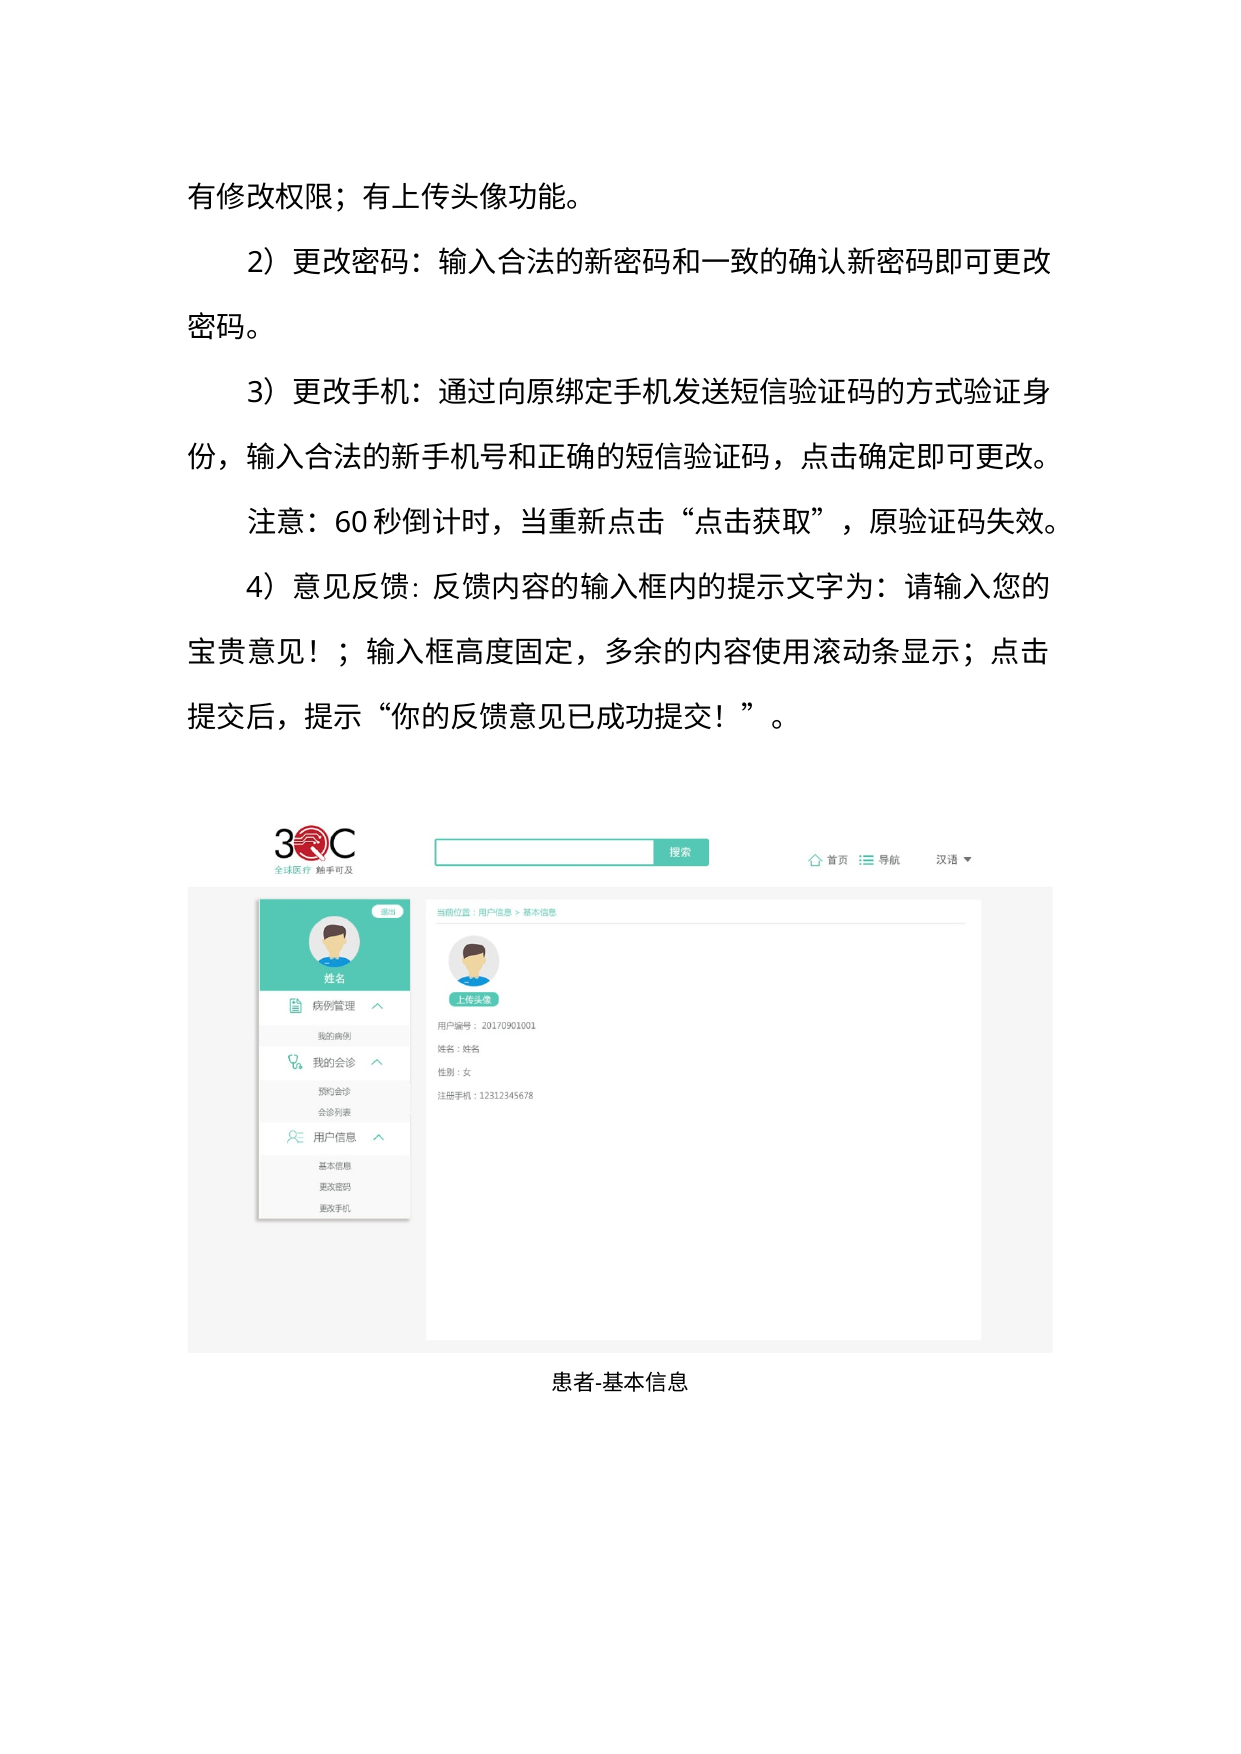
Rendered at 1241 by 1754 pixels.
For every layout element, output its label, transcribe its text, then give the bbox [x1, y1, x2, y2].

text 注意：60秒倒计时，当重新点击“点击获取”，原验证码失效。 [187, 487, 1053, 552]
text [187, 162, 1053, 227]
text 患者-基本信息 [187, 1364, 1053, 1397]
text 2）更改密码：输入合法的新密码和一致的确认新密码即可更改密码。 [187, 227, 1053, 357]
text 4）意见反馈：反馈内容的输入框内的提示文字为：请输入您的宝贵意见！；输入框高度固定，多余的内容使用滚动条显示；点击提交后，提示“你的反馈意见已成功提交！”。 [187, 552, 1053, 747]
picture [187, 812, 1053, 1353]
text 3）更改手机：通过向原绑定手机发送短信验证码的方式验证身份，输入合法的新手机号和正确的短信验证码，点击确定即可更改。 [187, 357, 1053, 487]
